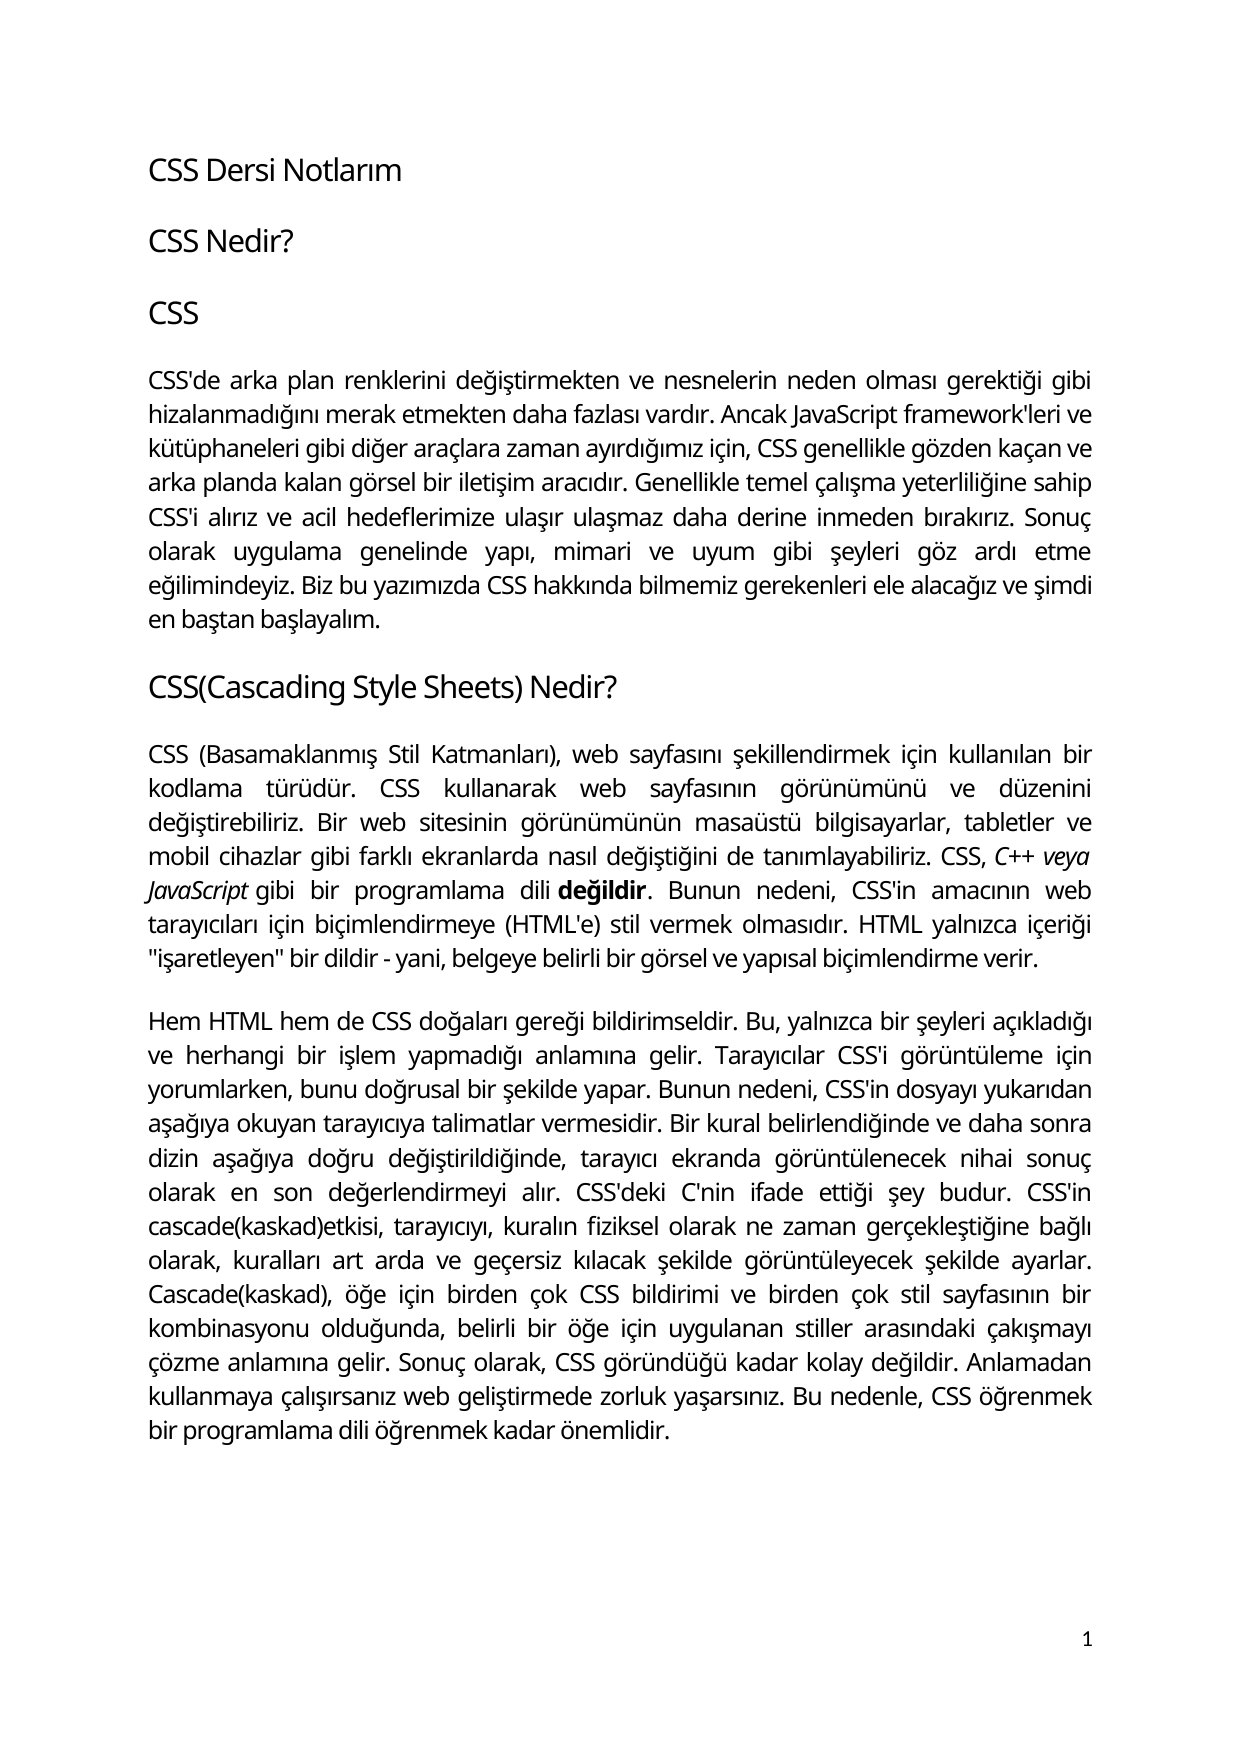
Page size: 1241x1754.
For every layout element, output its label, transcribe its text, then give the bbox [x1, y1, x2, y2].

text CSS Dersi Notlarım [148, 148, 1093, 190]
text CSS Nedir? [148, 219, 1093, 262]
text CSS(Cascading Style Sheets) Nedir? [148, 664, 1093, 707]
text CSS (Basamaklanmış Stil Katmanları), web sayfasını şekillendirmek için kullanılan bir kodlama türüdür. CSS kullanarak web sayfasının görünümünü ve düzenini değiştirebiliriz. Bir web sitesinin görünümünün masaüstü bilgisayarlar, tabletler ve mobil cihazlar gibi farklı ekranlarda nasıl değiştiğini de tanımlayabiliriz. CSS, C++ veya JavaScript gibi bir programlama dili değildir. Bunun nedeni, CSS'in amacının web tarayıcıları için biçimlendirmeye (HTML'e) stil vermek olmasıdır. HTML yalnızca içeriği "işaretleyen" bir dildir - yani, belgeye belirli bir görsel ve yapısal biçimlendirme verir. [148, 736, 1093, 975]
text CSS'de arka plan renklerini değiştirmekten ve nesnelerin neden olması gerektiği gibi hizalanmadığını merak etmekten daha fazlası vardır. Ancak JavaScript framework'leri ve kütüphaneleri gibi diğer araçlara zaman ayırdığımız için, CSS genellikle gözden kaçan ve arka planda kalan görsel bir iletişim aracıdır. Genellikle temel çalışma yeterliliğine sahip CSS'i alırız ve acil hedeflerimize ulaşır ulaşmaz daha derine inmeden bırakırız. Sonuç olarak uygulama genelinde yapı, mimari ve uyum gibi şeyleri göz ardı etme eğilimindeyiz. Biz bu yazımızda CSS hakkında bilmemiz gerekenleri ele alacağız ve şimdi en baştan başlayalım. [148, 363, 1093, 635]
text Hem HTML hem de CSS doğaları gereği bildirimseldir. Bu, yalnızca bir şeyleri açıkladığı ve herhangi bir işlem yapmadığı anlamına gelir. Tarayıcılar CSS'i görüntüleme için yorumlarken, bunu doğrusal bir şekilde yapar. Bunun nedeni, CSS'in dosyayı yukarıdan aşağıya okuyan tarayıcıya talimatlar vermesidir. Bir kural belirlendiğinde ve daha sonra dizin aşağıya doğru değiştirildiğinde, tarayıcı ekranda görüntülenecek nihai sonuç olarak en son değerlendirmeyi alır. CSS'deki C'nin ifade ettiği şey budur. CSS'in cascade(kaskad)etkisi, tarayıcıyı, kuralın fiziksel olarak ne zaman gerçekleştiğine bağlı olarak, kuralları art arda ve geçersiz kılacak şekilde görüntüleyecek şekilde ayarlar. Cascade(kaskad), öğe için birden çok CSS bildirimi ve birden çok stil sayfasının bir kombinasyonu olduğunda, belirli bir öğe için uygulanan stiller arasındaki çakışmayı çözme anlamına gelir. Sonuç olarak, CSS göründüğü kadar kolay değildir. Anlamadan kullanmaya çalışırsanız web geliştirmede zorluk yaşarsınız. Bu nedenle, CSS öğrenmek bir programlama dili öğrenmek kadar önemlidir. [148, 1004, 1093, 1447]
text CSS [148, 291, 1093, 334]
